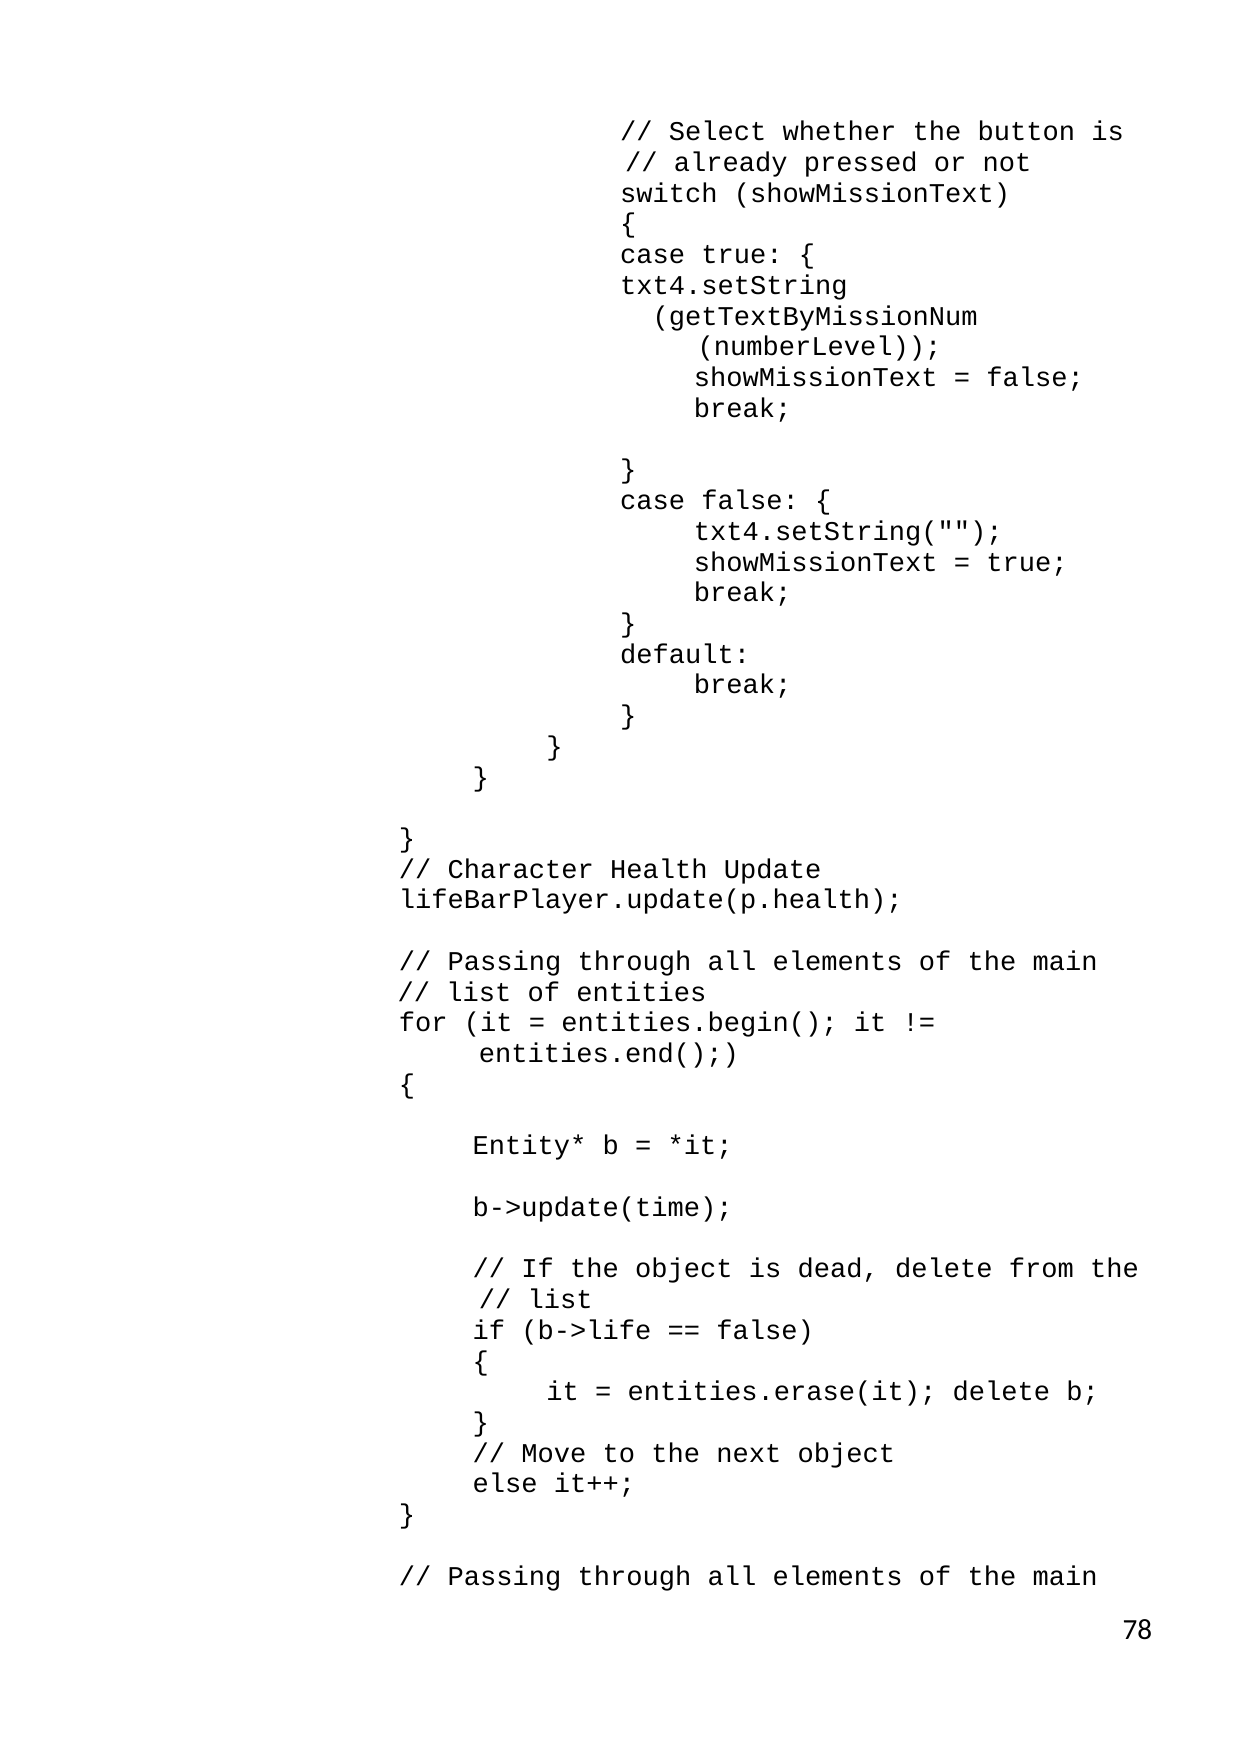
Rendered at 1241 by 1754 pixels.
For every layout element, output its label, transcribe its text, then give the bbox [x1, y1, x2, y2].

text // Passing through all elements of the main [177, 948, 1152, 978]
text // already pressed or not [177, 149, 1152, 179]
text // Select whether the button is [177, 118, 1152, 149]
text // list [177, 1286, 1152, 1317]
text break; [177, 671, 1152, 702]
text // If the object is dead, delete from the [177, 1255, 1152, 1286]
text } [177, 1501, 1152, 1532]
text // Character Health Update [177, 856, 1152, 886]
text (numberLevel)); [177, 333, 1152, 364]
text else it++; [177, 1470, 1152, 1501]
text it = entities.erase(it); delete b; [177, 1378, 1152, 1409]
text break; [177, 395, 1152, 425]
text if (b->life == false) [177, 1317, 1152, 1347]
text // Passing through all elements of the main [177, 1562, 1152, 1593]
text } [177, 456, 1152, 487]
text Entity* b = *it; [177, 1132, 1152, 1163]
text case false: { [177, 487, 1152, 518]
text case true: { [177, 241, 1152, 272]
text switch (showMissionText) [177, 179, 1152, 210]
text txt4.setString [177, 272, 1152, 302]
text (getTextByMissionNum [620, 302, 1152, 333]
text b->update(time); [177, 1194, 1152, 1224]
text showMissionText = false; [177, 364, 1152, 395]
text lifeBarPlayer.update(p.health); [177, 886, 1152, 917]
text } [177, 1409, 1152, 1439]
text entities.end();) [177, 1040, 1152, 1071]
text } [177, 733, 1152, 763]
text } [177, 702, 1152, 733]
text } [177, 610, 1152, 641]
text } [177, 825, 1152, 856]
text // Move to the next object [177, 1439, 1152, 1470]
text for (it = entities.begin(); it != [177, 1009, 1152, 1040]
text txt4.setString(""); [177, 518, 1152, 548]
text break; [177, 579, 1152, 610]
text { [177, 1347, 1152, 1378]
text { [177, 210, 1152, 241]
text showMissionText = true; [177, 548, 1152, 579]
text // list of entities [177, 978, 1152, 1009]
text default: [177, 641, 1152, 671]
text } [177, 763, 1152, 794]
text { [177, 1071, 1152, 1101]
